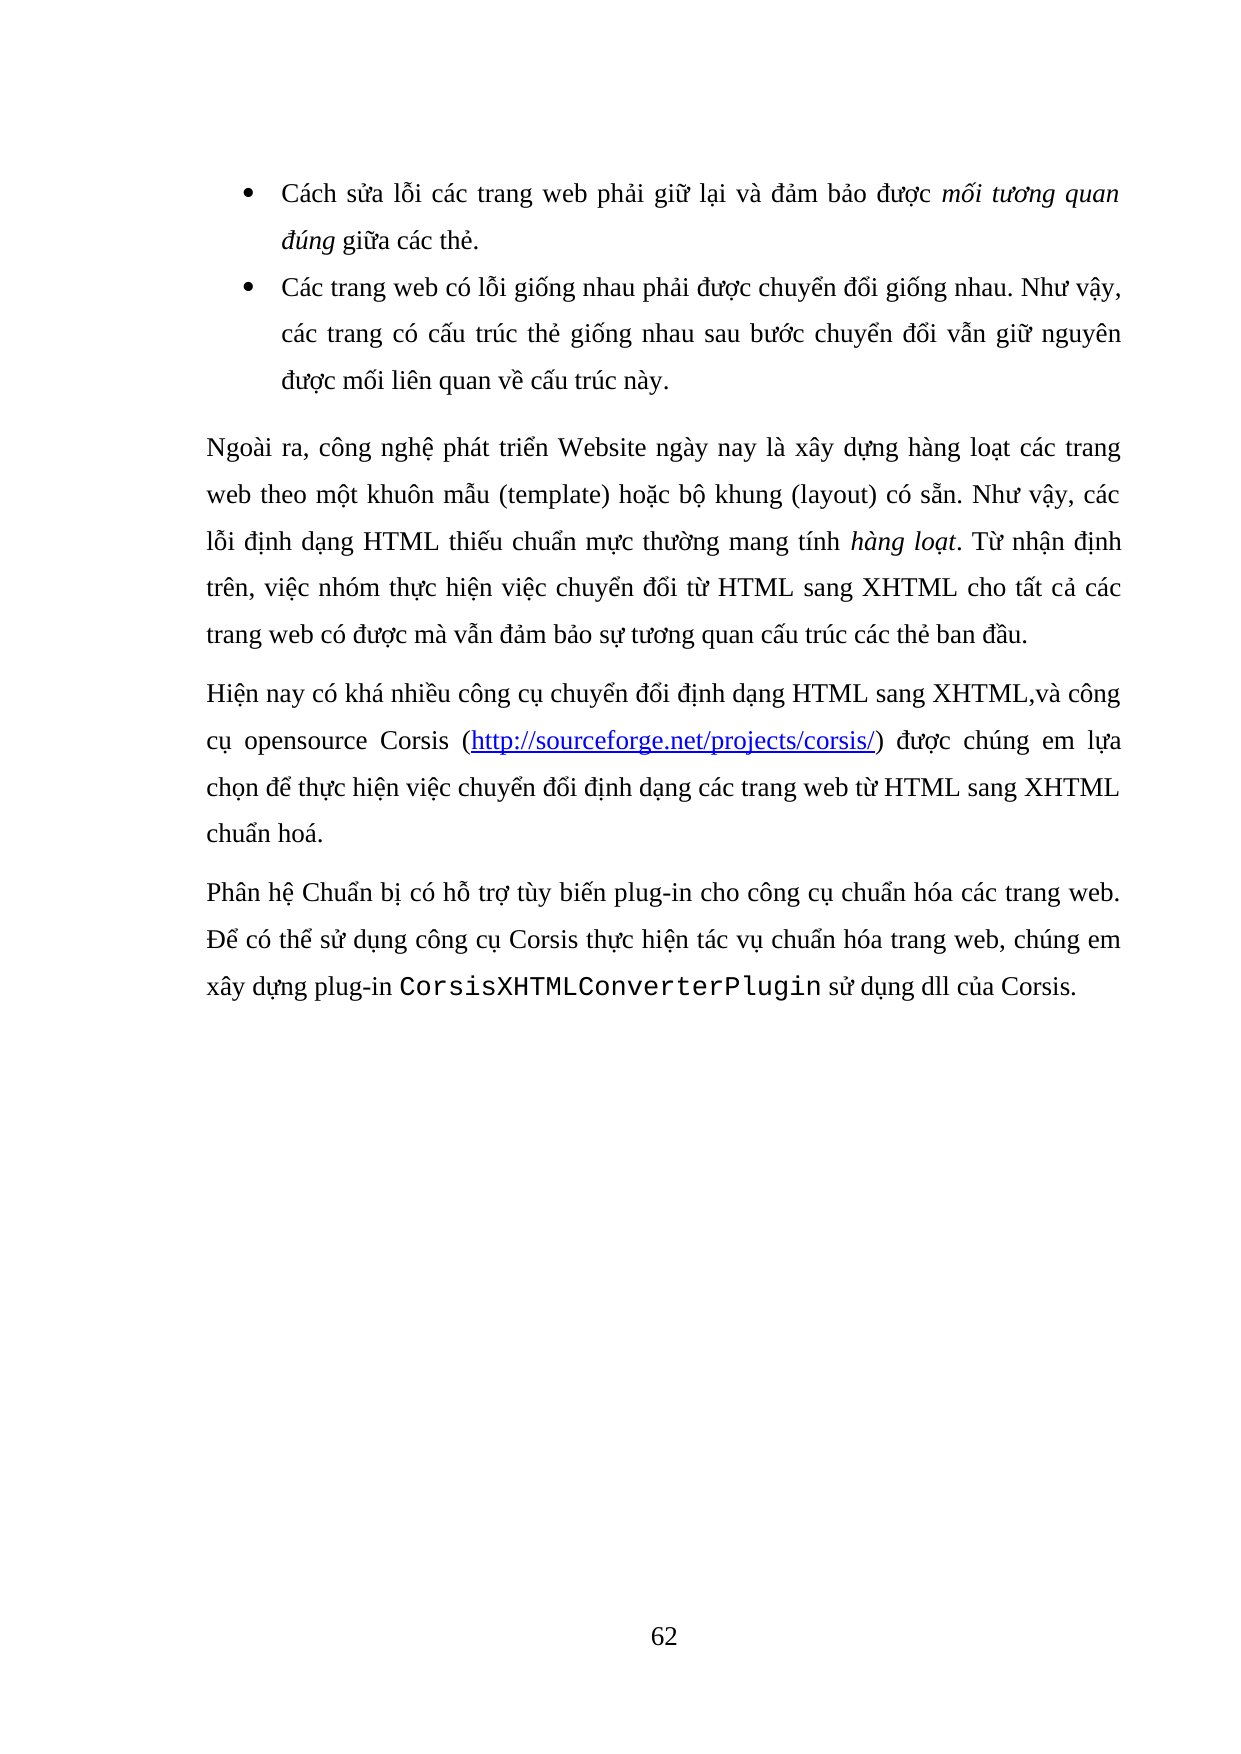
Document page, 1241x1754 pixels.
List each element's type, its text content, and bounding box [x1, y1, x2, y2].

list Cách sửa lỗi các trang web phải giữ lại và đảm bảo được mối tương quan đúng giữa các thẻ. [244, 177, 1122, 255]
list Các trang web có lỗi giống nhau phải được chuyển đổi giống nhau. Như vậy, các trang có cấu trúc thẻ giống nhau sau bước chuyển đổi vẫn giữ nguyên được mối liên quan về cấu trúc này. [244, 271, 1122, 395]
text Phân hệ Chuẩn bị có hỗ trợ tùy biến plug-in cho công cụ chuẩn hóa các trang web. Để có thể sử dụng công cụ Corsis thực hiện tác vụ chuẩn hóa trang web, chúng em xây dựng plug-in CorsisXHTMLConverterPlugin sử dụng dll của Corsis. [206, 877, 1122, 1003]
text Ngoài ra, công nghệ phát triển Website ngày nay là xây dựng hàng loạt các trang web theo một khuôn mẫu (template) hoặc bộ khung (layout) có sẵn. Như vậy, các lỗi định dạng HTML thiếu chuẩn mực thường mang tính hàng loạt. Từ nhận định trên, việc nhóm thực hiện việc chuyển đổi từ HTML sang XHTML cho tất cả các trang web có được mà vẫn đảm bảo sự tương quan cấu trúc các thẻ ban đầu. [206, 432, 1122, 649]
text Hiện nay có khá nhiều công cụ chuyển đổi định dạng HTML sang XHTML,và công cụ opensource Corsis (http://sourceforge.net/projects/corsis/) được chúng em lựa chọn để thực hiện việc chuyển đổi định dạng các trang web từ HTML sang XHTML chuẩn hoá. [206, 677, 1122, 848]
